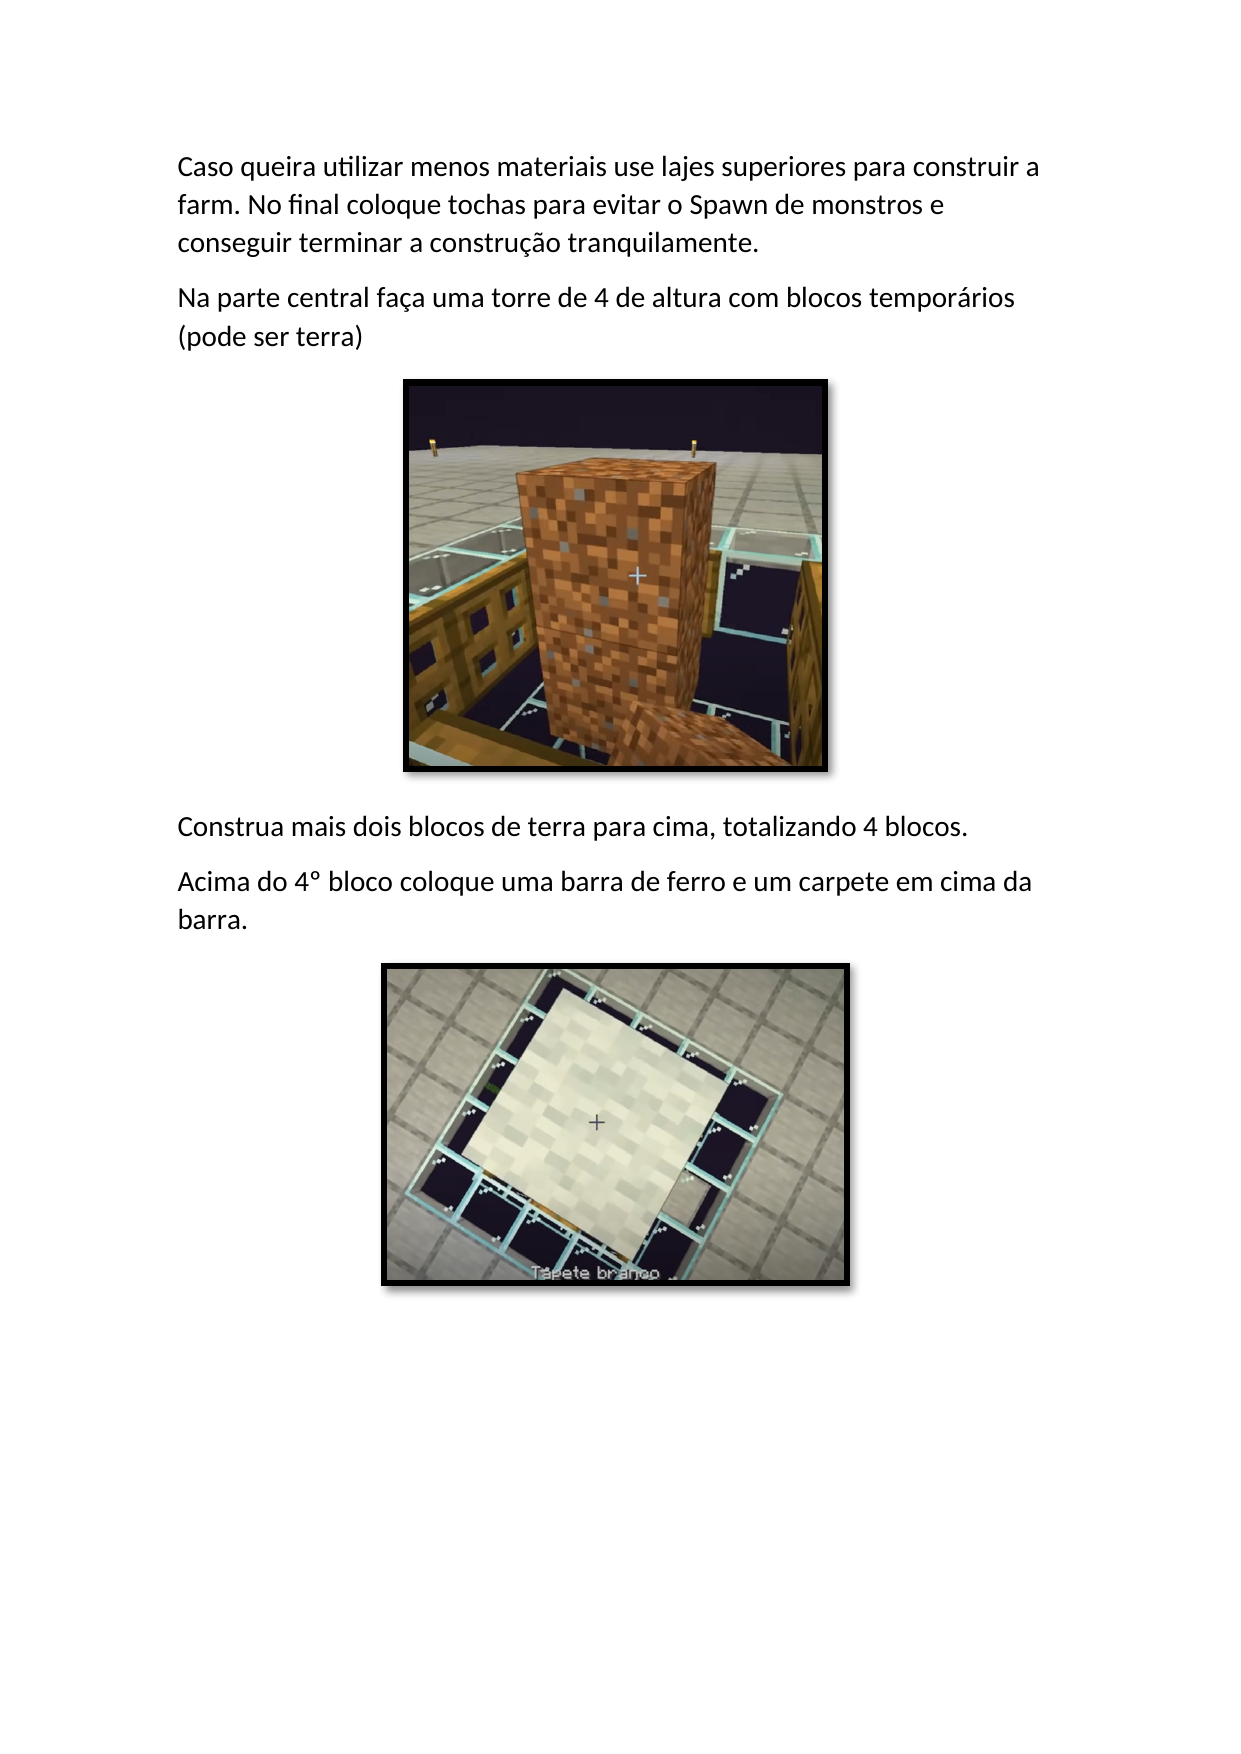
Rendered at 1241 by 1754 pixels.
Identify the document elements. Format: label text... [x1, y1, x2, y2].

text Acima do 4º bloco coloque uma barra de ferro e um carpete em cima da barra. [177, 863, 1063, 937]
text Na parte central faça uma torre de 4 de altura com blocos temporários (pode ser terra) [177, 279, 1063, 354]
text Construa mais dois blocos de terra para cima, totalizando 4 blocos. [177, 808, 1063, 843]
picture [409, 386, 822, 766]
text Caso queira utilizar menos materiais use lajes superiores para construir a farm. No final coloque tochas para evitar o Spawn de monstros e conseguir terminar a construção tranquilamente. [177, 148, 1063, 260]
picture [387, 969, 844, 1280]
